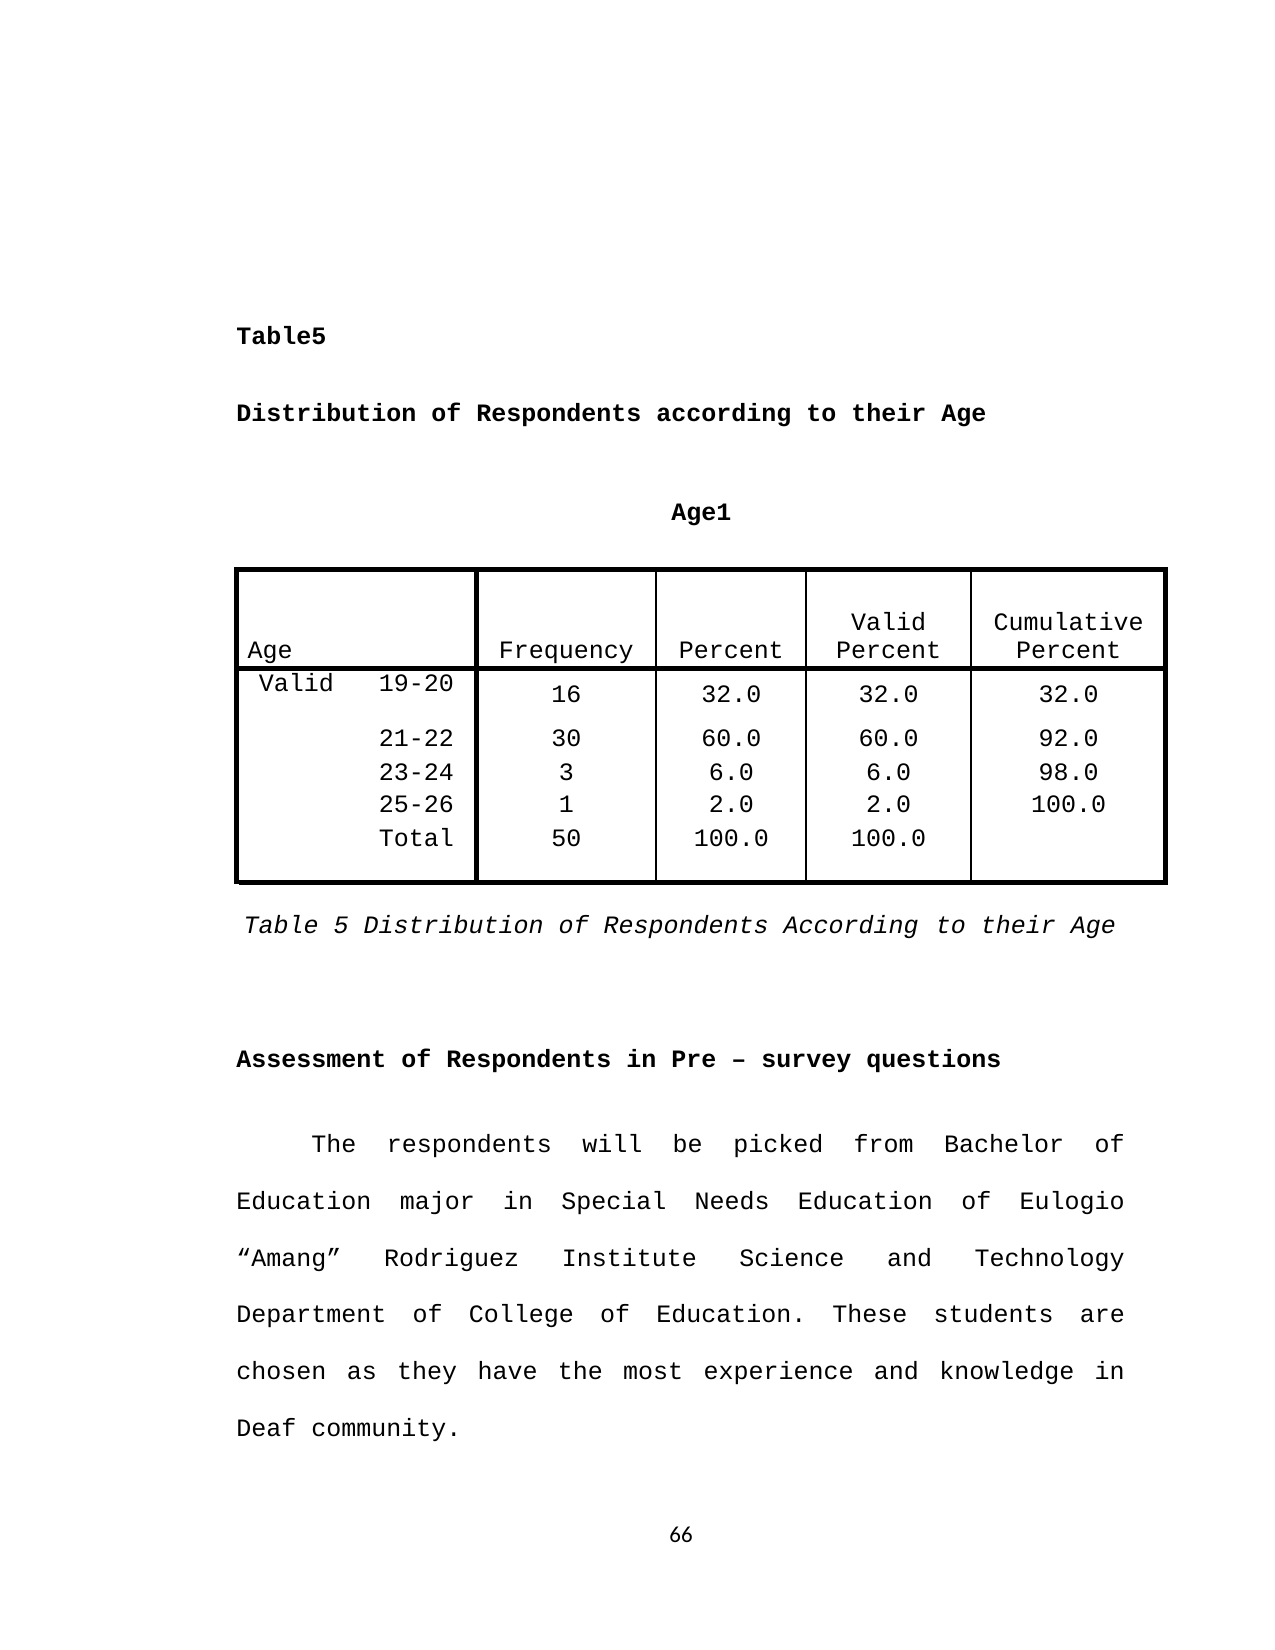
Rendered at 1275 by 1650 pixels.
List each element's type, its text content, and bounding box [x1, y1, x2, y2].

table_cell 2.0 [807, 788, 970, 820]
table_cell [972, 820, 1163, 880]
table_cell 60.0 [657, 721, 805, 754]
table_cell 32.0 [972, 671, 1163, 721]
table_cell 6.0 [657, 754, 805, 787]
table_cell 6.0 [807, 754, 970, 787]
text Distribution of Respondents according to their Age [236, 401, 1125, 429]
table_cell 16 [479, 671, 655, 721]
table_cell 60.0 [807, 721, 970, 754]
table_cell 30 [479, 721, 655, 754]
text Assessment of Respondents in Pre – survey questions [236, 1047, 1125, 1075]
text The respondents will be picked from Bachelor of Education major in Special Needs Education of Eulogio “Amang” Rodriguez Institute Science and Technology Department of College of Education. These students are chosen as they have the most experience and knowledge in Deaf community. [236, 1132, 1125, 1443]
table_cell 50 [479, 820, 655, 880]
table_cell 98.0 [972, 754, 1163, 787]
text Table 5 Distribution of Respondents According to their Age [236, 913, 1125, 941]
table_cell 32.0 [807, 671, 970, 721]
table_cell Valid [239, 671, 356, 880]
text Table5 [236, 323, 1125, 352]
table_cell 1 [479, 788, 655, 820]
table_cell 100.0 [972, 788, 1163, 820]
table_cell Total [356, 820, 474, 880]
table_cell Valid Percent [807, 572, 970, 666]
table_cell 92.0 [972, 721, 1163, 754]
table_cell Cumulative Percent [972, 572, 1163, 666]
table_cell Age [239, 572, 474, 666]
table_cell Percent [657, 572, 805, 666]
table_cell 100.0 [807, 820, 970, 880]
table_cell 23-24 [356, 754, 474, 787]
table_cell Frequency [479, 572, 655, 666]
table_cell 32.0 [657, 671, 805, 721]
table_cell 2.0 [657, 788, 805, 820]
table_cell 19-20 [356, 671, 474, 721]
table_cell 100.0 [657, 820, 805, 880]
table_cell 21-22 [356, 721, 474, 754]
table_cell 25-26 [356, 788, 474, 820]
table_cell 3 [479, 754, 655, 787]
table_header Age1 [236, 486, 1166, 567]
